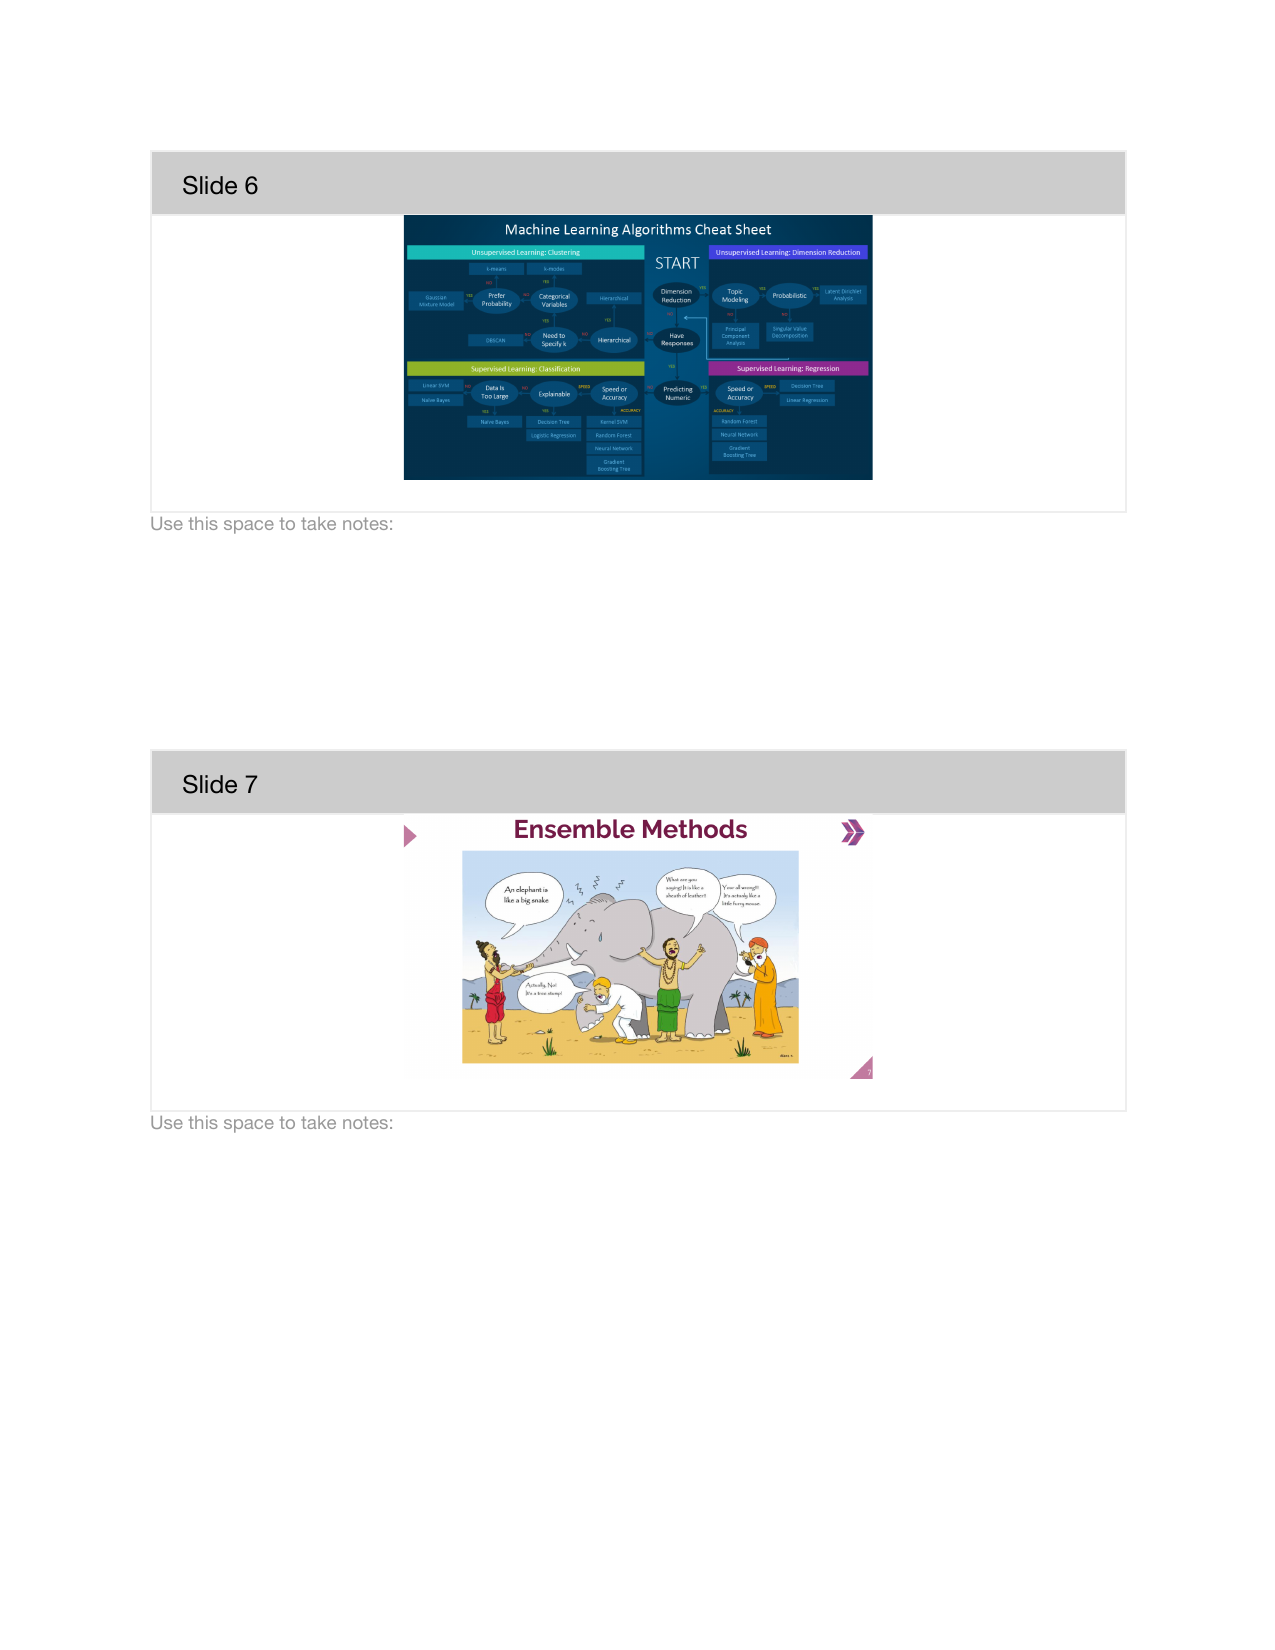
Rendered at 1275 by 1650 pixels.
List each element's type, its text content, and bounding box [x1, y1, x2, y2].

table_header Slide 6 [152, 152, 1125, 214]
table_cell [152, 815, 1125, 1110]
text Use this space to take notes: [150, 1112, 1125, 1135]
table_cell [152, 216, 1125, 511]
picture [403, 814, 873, 1079]
picture [403, 215, 873, 480]
table_header Slide 7 [152, 751, 1125, 813]
text Use this space to take notes: [150, 513, 1125, 536]
